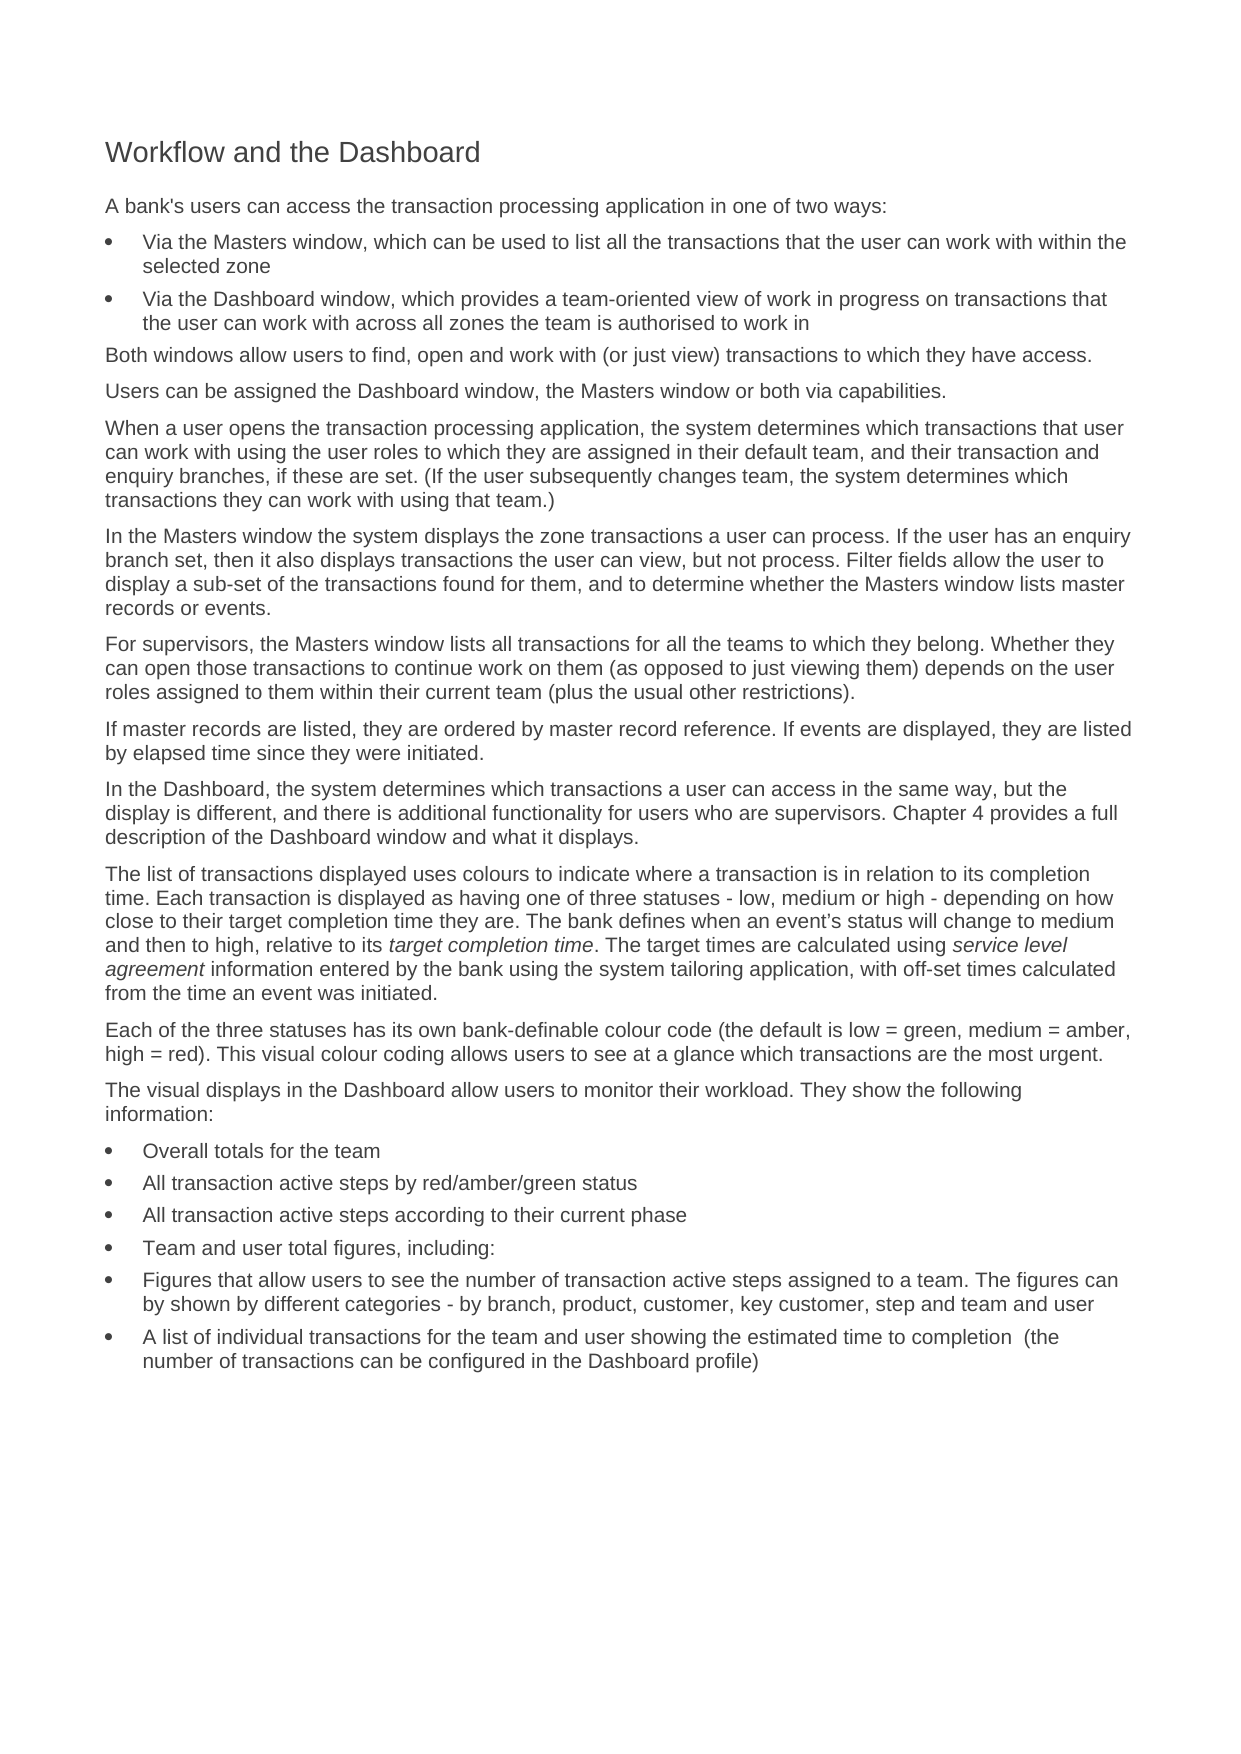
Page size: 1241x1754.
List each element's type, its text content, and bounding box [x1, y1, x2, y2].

text Via the Dashboard window, which provides a team-oriented view of work in progress on transactions that the user can work with across all zones the team is authorised to work in [105, 286, 1135, 334]
text Via the Masters window, which can be used to list all the transactions that the user can work with within the selected zone [105, 230, 1135, 278]
text Figures that allow users to see the number of transaction active steps assigned to a team. The figures can by shown by different categories - by branch, product, customer, key customer, step and team and user [105, 1268, 1135, 1316]
text When a user opens the transaction processing application, the system determines which transactions that user can work with using the user roles to which they are assigned in their default team, and their transaction and enquiry branches, if these are set. (If the user subsequently changes team, the system determines which transactions they can work with using that team.) [105, 416, 1135, 511]
text The list of transactions displayed uses colours to indicate where a transaction is in relation to its completion time. Each transaction is displayed as having one of three statuses - low, medium or high - depending on how close to their target completion time they are. The bank defines when an event’s status will change to medium and then to high, relative to its target completion time. The target times are calculated using service level agreement information entered by the bank using the system tailoring application, with off-set times calculated from the time an event was initiated. [105, 861, 1135, 1005]
text All transaction active steps according to their current phase [105, 1203, 1135, 1227]
text In the Dashboard, the system determines which transactions a user can access in the same way, but the display is different, and there is additional functionality for users who are supervisors. Chapter 4 provides a full description of the Dashboard window and what it displays. [105, 777, 1135, 849]
text The visual displays in the Dashboard allow users to monitor their workload. They show the following information: [105, 1078, 1135, 1126]
text Team and user total figures, including: [105, 1236, 1135, 1260]
text In the Masters window the system displays the zone transactions a user can process. If the user has an enquiry branch set, then it also displays transactions the user can view, but not process. Filter fields allow the user to display a sub-set of the transactions found for them, and to determine whether the Masters window lists master records or events. [105, 524, 1135, 620]
text A list of individual transactions for the team and user showing the estimated time to completion (the number of transactions can be configured in the Dashboard profile) [105, 1324, 1135, 1372]
text All transaction active steps by red/amber/green status [105, 1171, 1135, 1195]
text For supervisors, the Masters window lists all transactions for all the teams to which they belong. Whether they can open those transactions to continue work on them (as opposed to just viewing them) depends on the user roles assigned to them within their current team (plus the usual other restrictions). [105, 632, 1135, 704]
text Each of the three statuses has its own bank-definable colour code (the default is low = green, medium = amber, high = red). This visual colour coding allows users to see at a glance which transactions are the most urgent. [105, 1018, 1135, 1066]
text Overall totals for the team [105, 1138, 1135, 1163]
text A bank's users can access the transaction processing application in one of two ways: [105, 193, 1135, 217]
text Both windows allow users to find, open and work with (or just view) transactions to which they have access. [105, 343, 1135, 367]
text Users can be assigned the Dashboard window, the Masters window or both via capabilities. [105, 379, 1135, 403]
text If master records are listed, they are ordered by master record reference. If events are displayed, they are listed by elapsed time since they were initiated. [105, 717, 1135, 764]
subtitle Workflow and the Dashboard [105, 135, 1135, 168]
